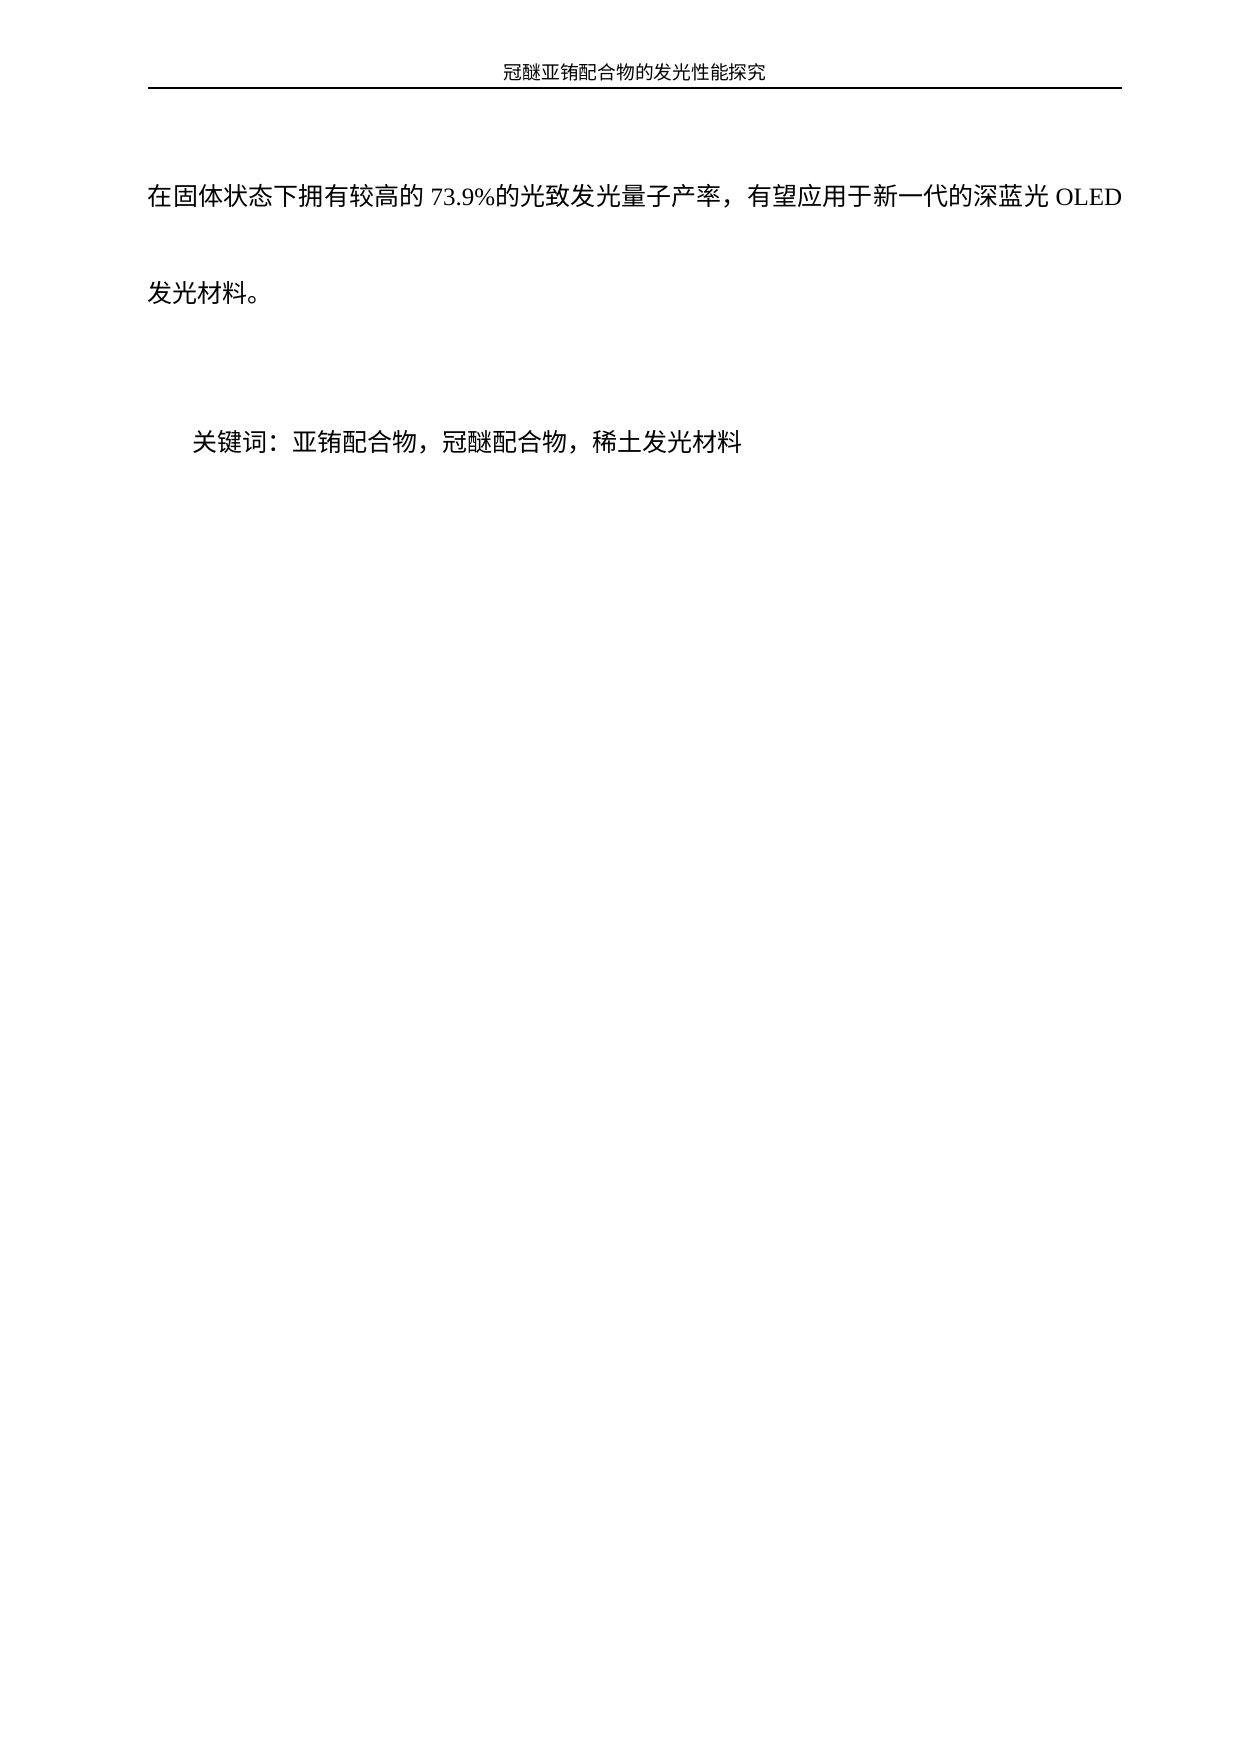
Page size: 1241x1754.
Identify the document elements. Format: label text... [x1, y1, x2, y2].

text 关键词：亚铕配合物，冠醚配合物，稀土发光材料 [148, 408, 1122, 473]
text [148, 162, 1122, 324]
